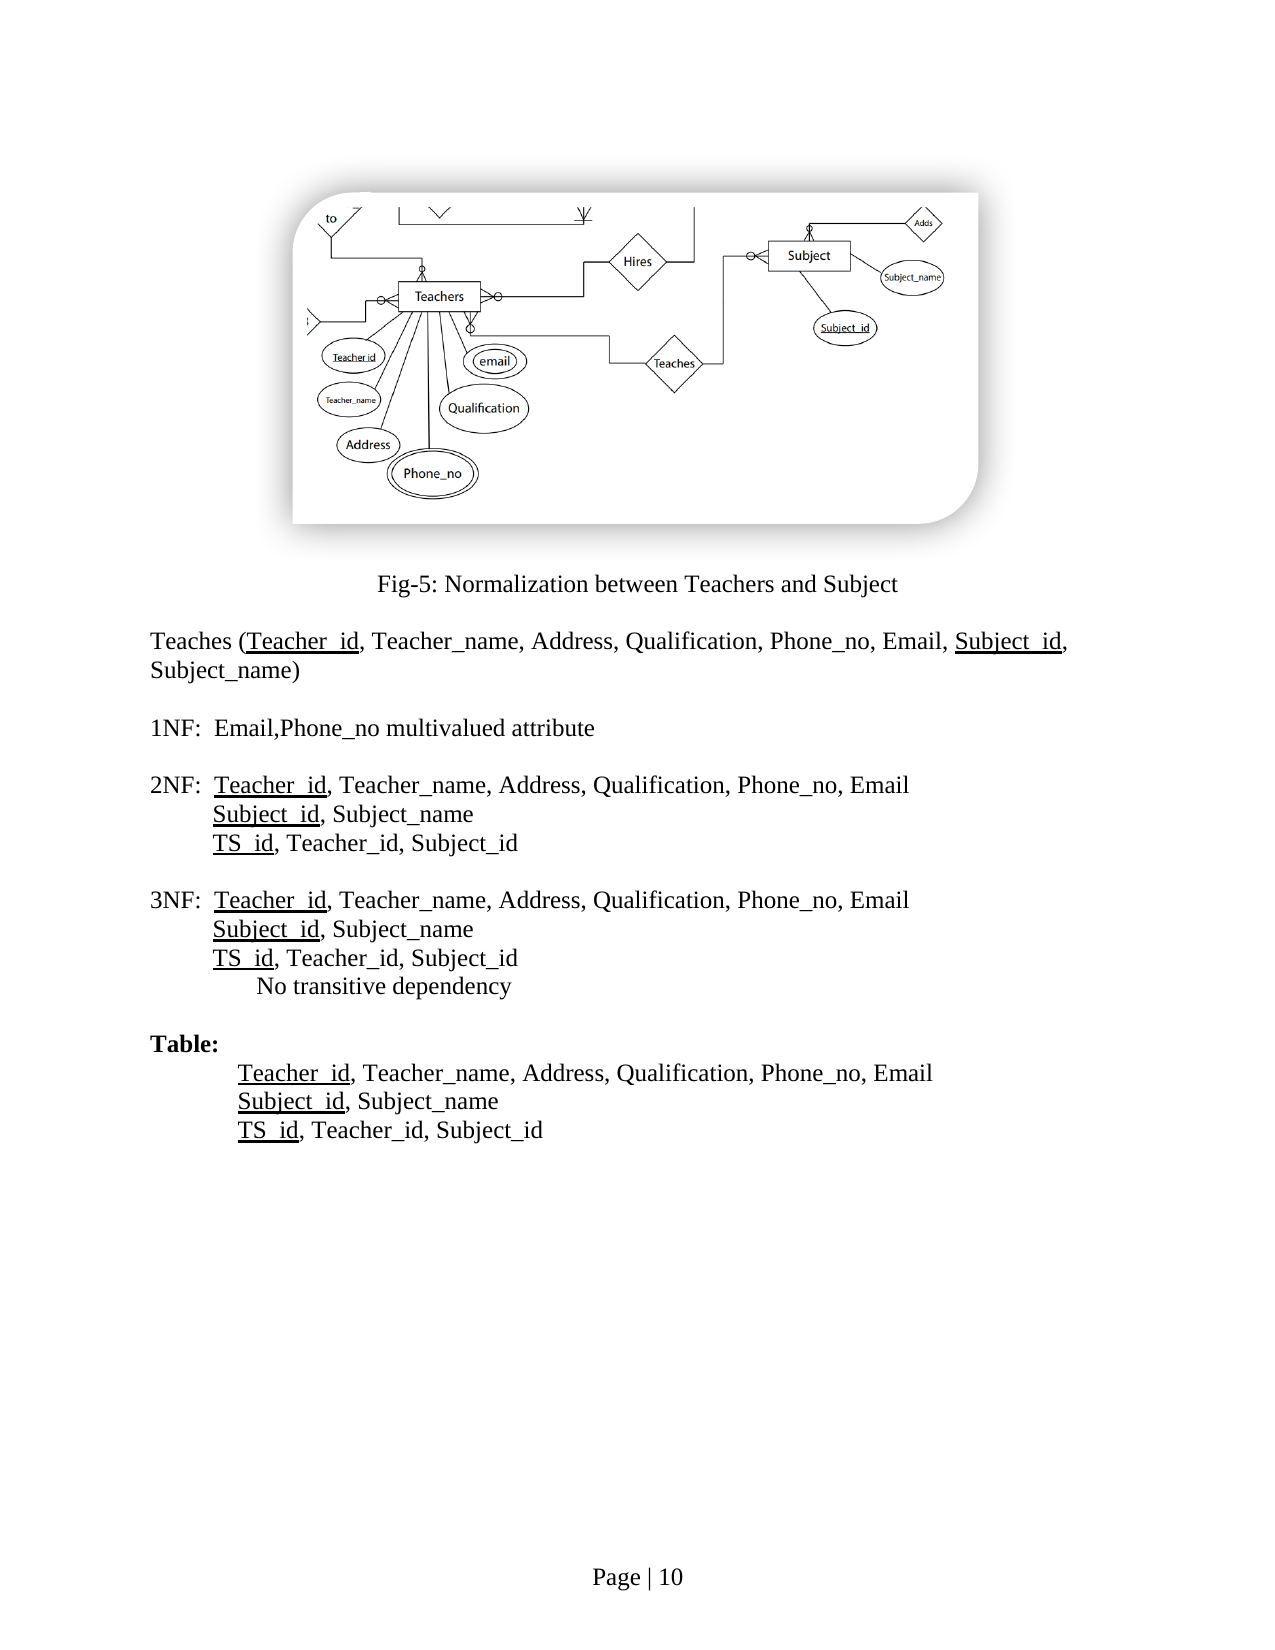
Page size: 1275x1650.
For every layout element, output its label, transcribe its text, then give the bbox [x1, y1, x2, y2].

text Subject_id, Subject_name [150, 799, 1125, 828]
picture [308, 208, 963, 509]
text 1NF: Email,Phone_no multivalued attribute [150, 713, 1125, 741]
text TS_id, Teacher_id, Subject_id [150, 943, 1125, 971]
text TS_id, Teacher_id, Subject_id [150, 1115, 1125, 1144]
text No transitive dependency [150, 971, 1125, 1000]
text 3NF: Teacher_id, Teacher_name, Address, Qualification, Phone_no, Email [150, 885, 1125, 914]
text TS_id, Teacher_id, Subject_id [150, 828, 1125, 856]
text 2NF: Teacher_id, Teacher_name, Address, Qualification, Phone_no, Email [150, 770, 1125, 799]
text Teacher_id, Teacher_name, Address, Qualification, Phone_no, Email [150, 1058, 1125, 1086]
text Subject_id, Subject_name [150, 1086, 1125, 1115]
text Subject_id, Subject_name [150, 914, 1125, 943]
text Fig-5: Normalization between Teachers and Subject [150, 569, 1125, 598]
text Table: [150, 1029, 1125, 1058]
text Teaches (Teacher_id, Teacher_name, Address, Qualification, Phone_no, Email, Subject_id, Subject_name) [150, 626, 1125, 684]
